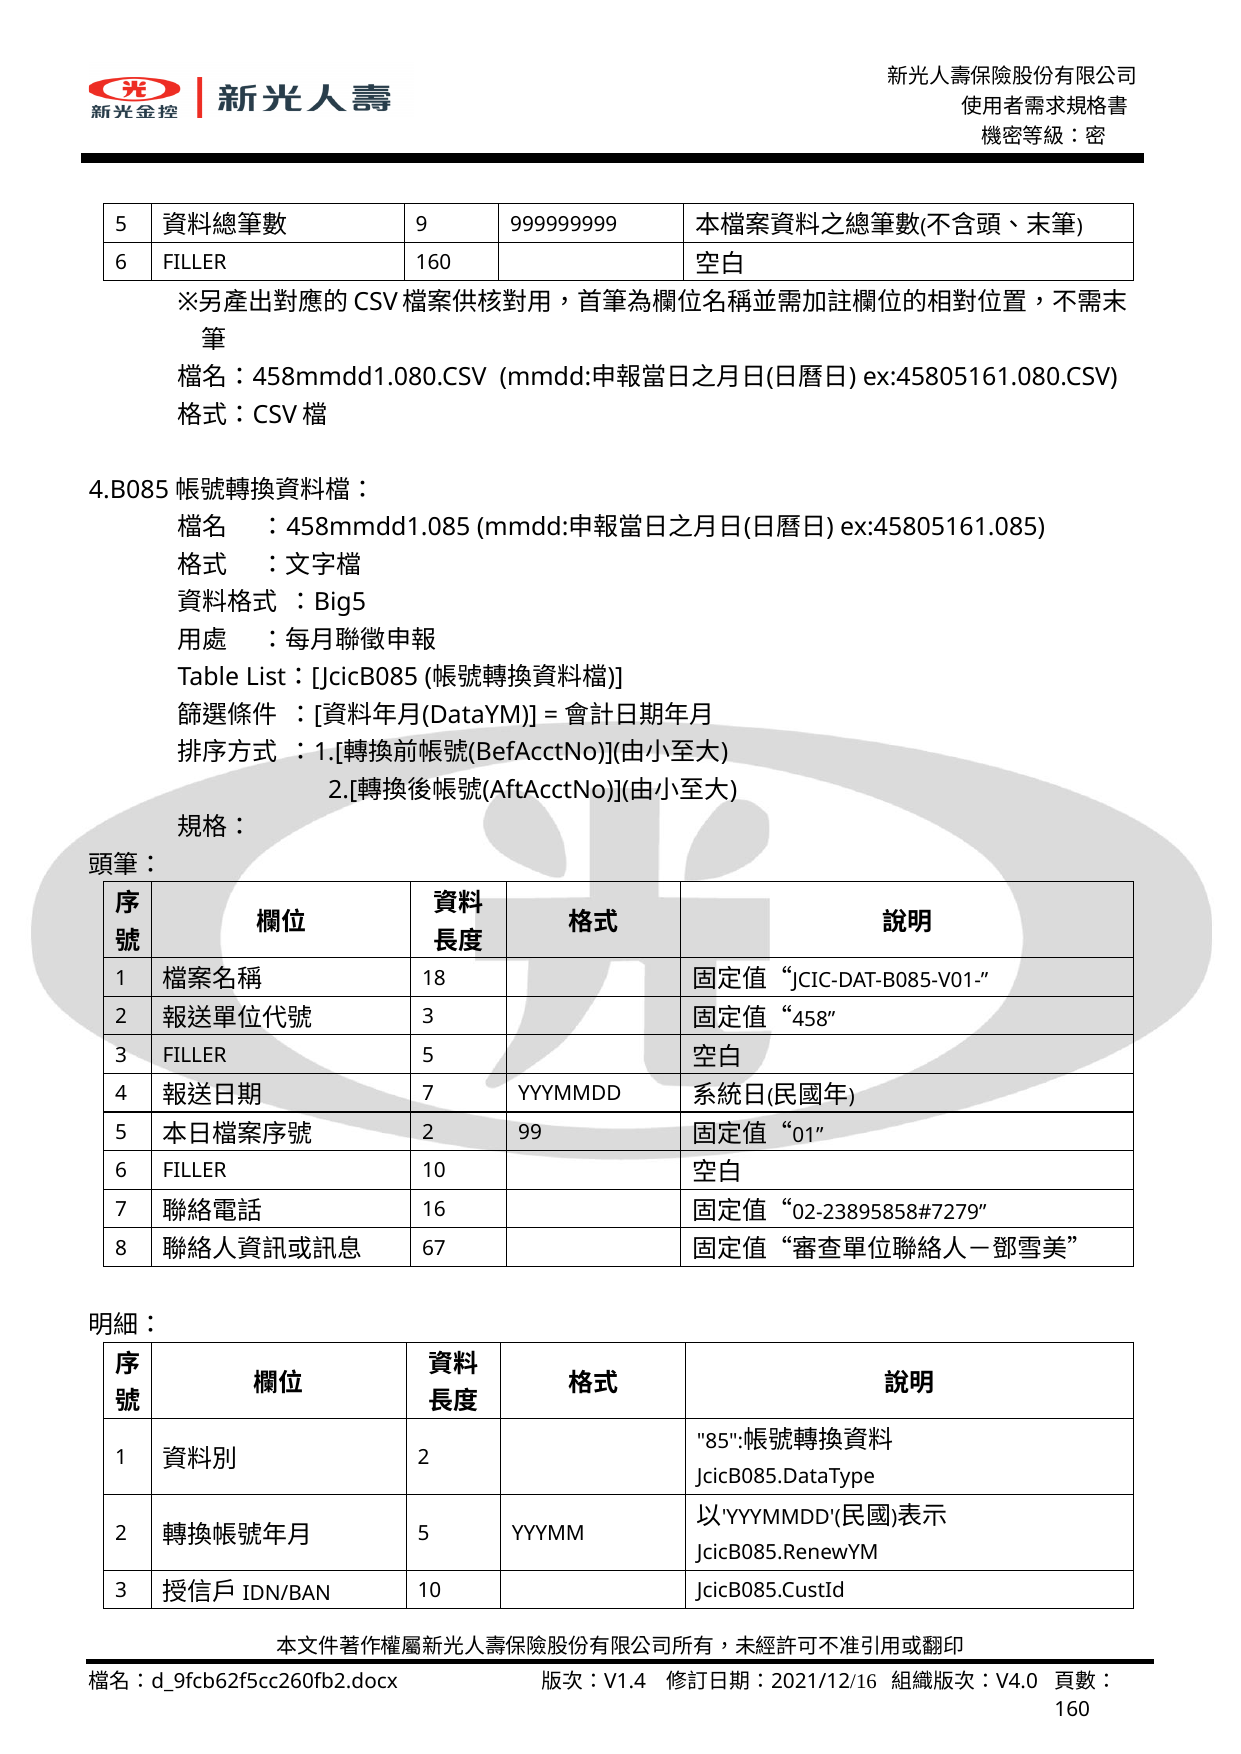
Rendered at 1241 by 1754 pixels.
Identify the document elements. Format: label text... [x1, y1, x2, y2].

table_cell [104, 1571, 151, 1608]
text 4.B085 帳號轉換資料檔： [89, 469, 1152, 506]
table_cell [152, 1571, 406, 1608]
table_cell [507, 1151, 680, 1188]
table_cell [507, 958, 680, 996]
list 排序方式 ：1.[轉換前帳號(BefAcctNo)](由小至大) [177, 731, 1152, 769]
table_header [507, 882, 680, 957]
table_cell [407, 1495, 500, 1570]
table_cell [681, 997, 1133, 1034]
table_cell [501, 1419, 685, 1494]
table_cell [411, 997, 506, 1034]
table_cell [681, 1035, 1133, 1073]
list 用處 ：每月聯徵申報 [177, 619, 1152, 656]
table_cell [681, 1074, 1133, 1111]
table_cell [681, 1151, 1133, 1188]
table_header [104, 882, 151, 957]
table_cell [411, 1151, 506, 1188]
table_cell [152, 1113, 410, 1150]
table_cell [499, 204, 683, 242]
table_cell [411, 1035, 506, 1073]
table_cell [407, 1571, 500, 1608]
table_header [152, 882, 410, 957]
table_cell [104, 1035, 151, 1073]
list 規格： [177, 806, 1152, 844]
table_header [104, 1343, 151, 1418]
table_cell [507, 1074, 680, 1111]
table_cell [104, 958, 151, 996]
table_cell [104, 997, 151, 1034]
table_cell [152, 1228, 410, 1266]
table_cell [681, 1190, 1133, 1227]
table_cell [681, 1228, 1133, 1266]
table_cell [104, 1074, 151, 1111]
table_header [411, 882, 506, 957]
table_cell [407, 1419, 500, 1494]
picture [88, 61, 414, 118]
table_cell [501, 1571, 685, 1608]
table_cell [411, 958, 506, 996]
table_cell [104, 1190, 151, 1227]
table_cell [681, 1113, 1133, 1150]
list 格式：CSV檔 [177, 394, 1152, 431]
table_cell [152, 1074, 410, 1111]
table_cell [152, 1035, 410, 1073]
list 資料格式 ：Big5 [177, 581, 1152, 619]
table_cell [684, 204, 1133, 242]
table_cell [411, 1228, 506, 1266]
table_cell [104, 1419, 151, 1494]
list 檔名：458mmdd1.080.CSV (mmdd:申報當日之月日(日曆日) ex:45805161.080.CSV) [177, 356, 1152, 394]
text 明細： [89, 1304, 1152, 1342]
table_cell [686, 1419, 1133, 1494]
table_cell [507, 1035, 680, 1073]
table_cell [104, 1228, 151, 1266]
list 2.[轉換後帳號(AftAcctNo)](由小至大) [328, 769, 1152, 806]
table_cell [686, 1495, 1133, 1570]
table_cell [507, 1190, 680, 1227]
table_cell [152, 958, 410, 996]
list 檔名 ：458mmdd1.085 (mmdd:申報當日之月日(日曆日) ex:45805161.085) [177, 506, 1152, 544]
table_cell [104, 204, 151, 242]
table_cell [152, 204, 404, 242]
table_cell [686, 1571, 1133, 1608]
picture [25, 713, 328, 1166]
list ※另產出對應的CSV檔案供核對用，首筆為欄位名稱並需加註欄位的相對位置，不需末筆 [177, 281, 1152, 356]
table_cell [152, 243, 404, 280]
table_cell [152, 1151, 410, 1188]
list 篩選條件 ：[資料年月(DataYM)] = 會計日期年月 [177, 694, 1152, 731]
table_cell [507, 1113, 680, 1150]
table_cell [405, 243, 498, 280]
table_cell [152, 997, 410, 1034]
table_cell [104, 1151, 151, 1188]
list Table List：[JcicB085 (帳號轉換資料檔)] [177, 656, 1152, 694]
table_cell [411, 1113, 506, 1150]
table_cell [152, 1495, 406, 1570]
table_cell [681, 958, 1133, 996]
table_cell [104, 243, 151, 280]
list 格式 ：文字檔 [177, 544, 1152, 581]
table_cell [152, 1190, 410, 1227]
text 頭筆： [89, 844, 1152, 881]
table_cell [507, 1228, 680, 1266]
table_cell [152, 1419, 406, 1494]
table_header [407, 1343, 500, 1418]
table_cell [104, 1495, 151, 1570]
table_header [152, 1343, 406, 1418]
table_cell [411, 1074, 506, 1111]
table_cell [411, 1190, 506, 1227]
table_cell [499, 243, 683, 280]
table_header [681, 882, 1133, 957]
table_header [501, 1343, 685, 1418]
picture [1134, 713, 1215, 1166]
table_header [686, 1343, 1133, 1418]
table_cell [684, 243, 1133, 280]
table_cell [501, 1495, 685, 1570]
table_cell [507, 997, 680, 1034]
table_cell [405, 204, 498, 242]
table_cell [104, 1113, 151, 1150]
